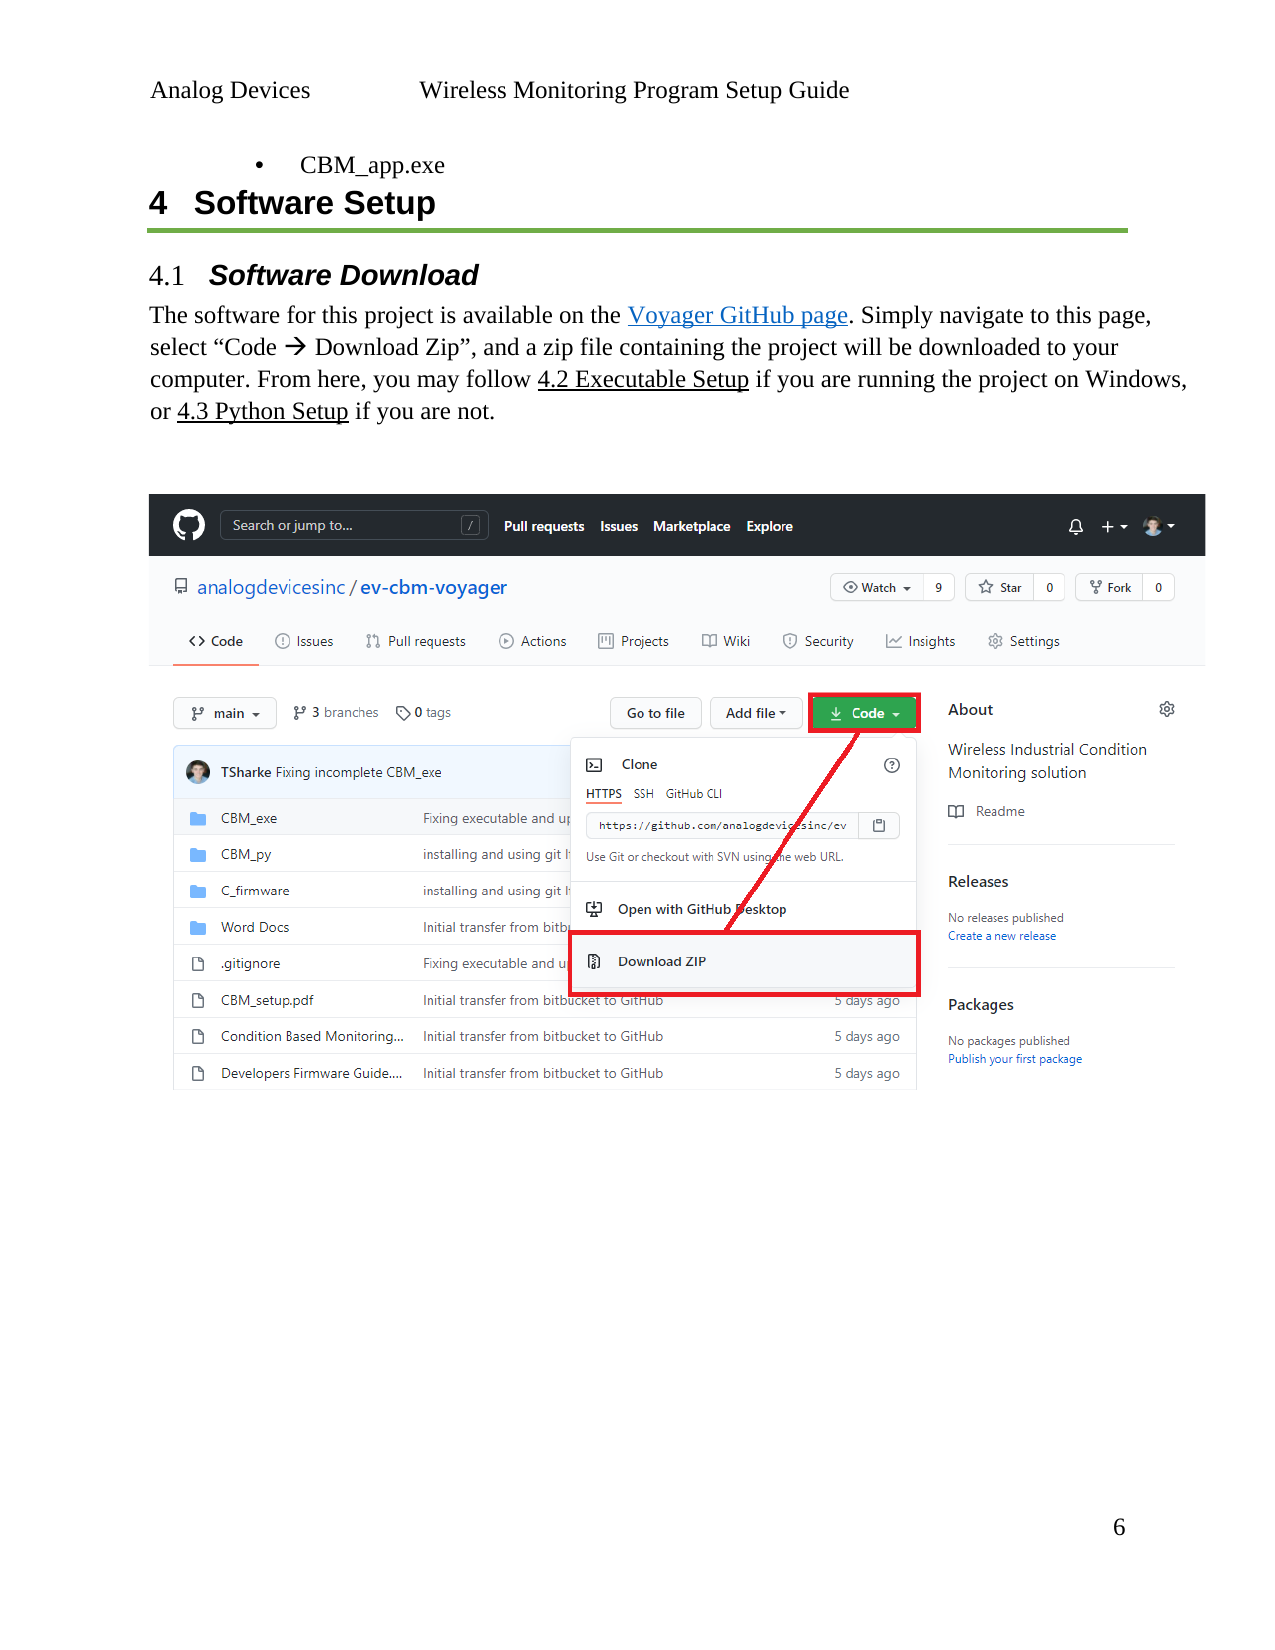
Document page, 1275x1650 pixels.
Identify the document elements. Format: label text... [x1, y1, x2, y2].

subtitle Software Setup [148, 183, 1206, 221]
list CBM_app.exe [255, 150, 1126, 179]
picture [148, 494, 1206, 1090]
text The software for this project is available on the Voyager GitHub page. Simply navigate to this page, select “Code Download Zip”, and a zip file containing the project will be downloaded to your computer. From here, you may follow 4.2 Executable Setup if you are running the project on Windows, or 4.3 Python Setup if you are not. [149, 300, 1206, 425]
subtitle Software Download [148, 258, 1206, 292]
